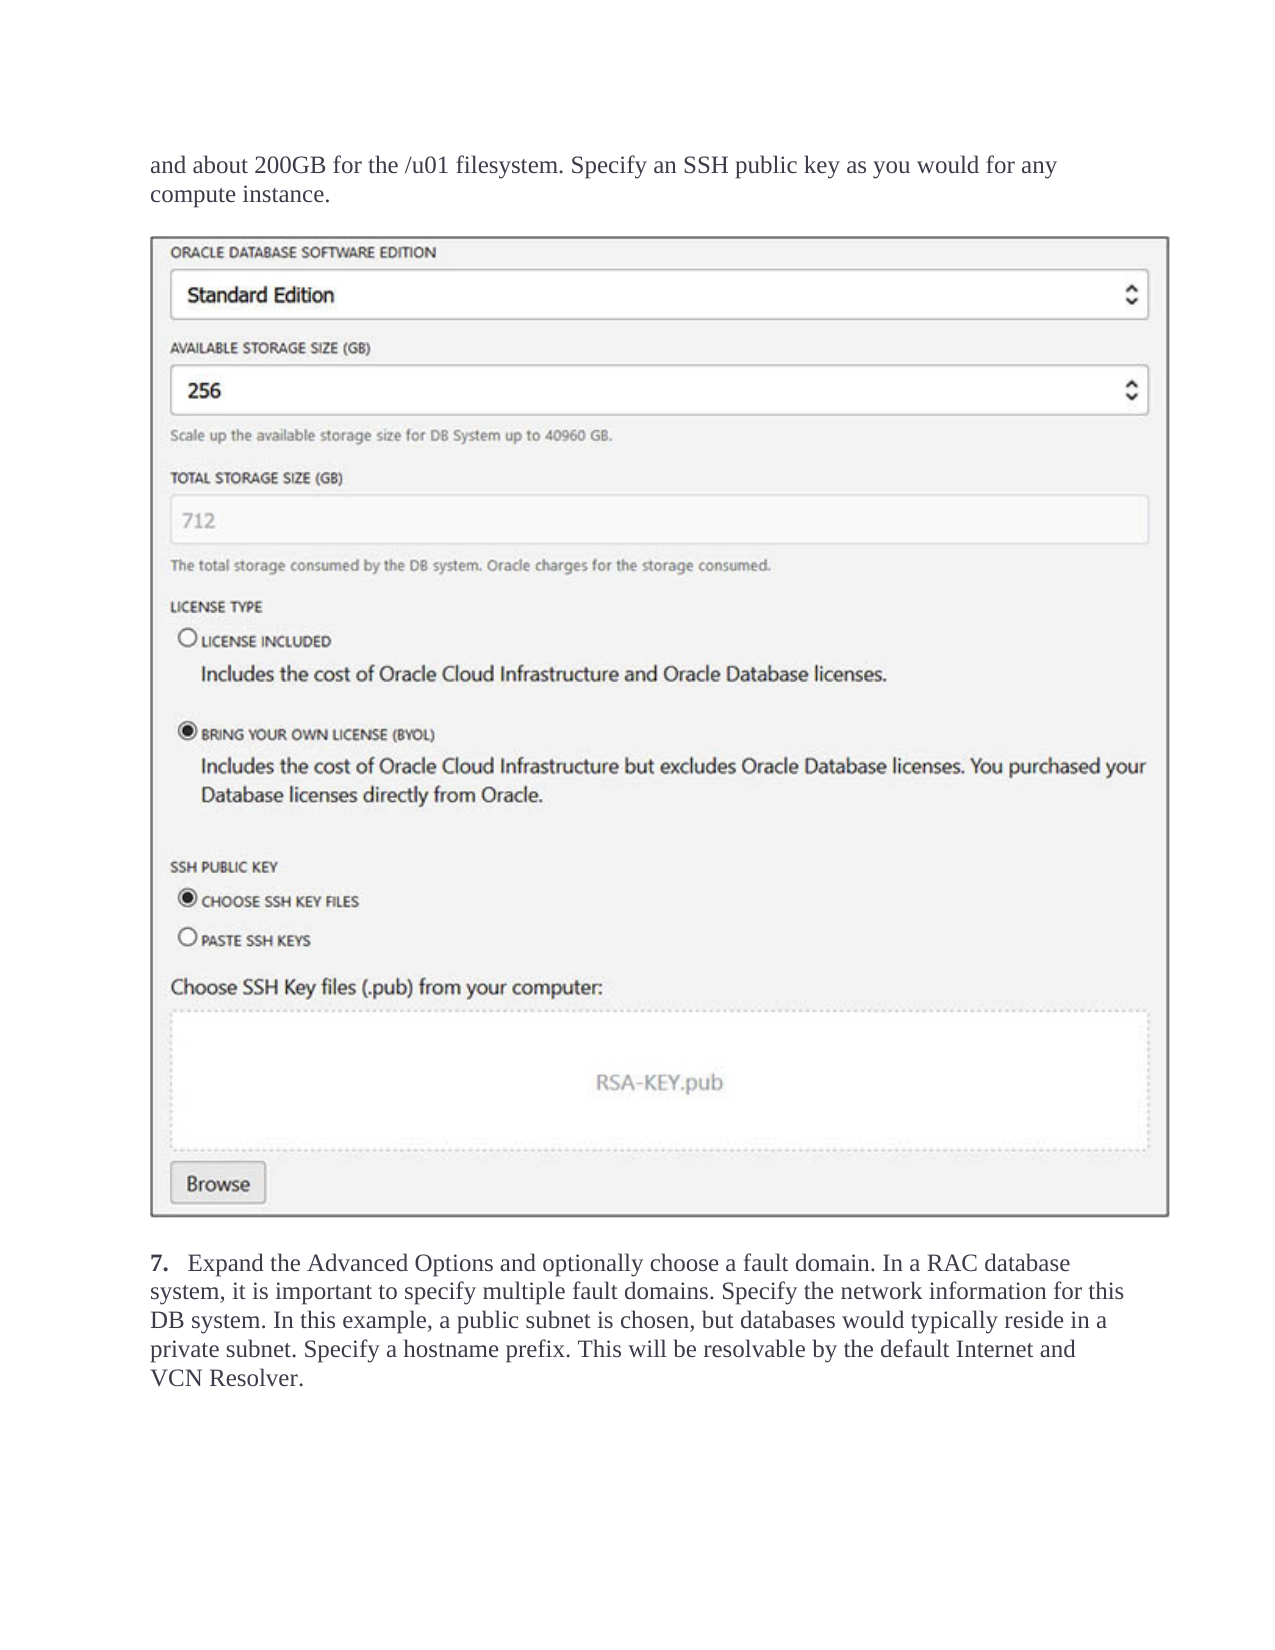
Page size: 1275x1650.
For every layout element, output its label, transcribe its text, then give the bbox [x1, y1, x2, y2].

text 7. Expand the Advanced Options and optionally choose a fault domain. In a RAC database system, it is important to specify multiple fault domains. Specify the network information for this DB system. In this example, a public subnet is chosen, but databases would typically reside in a private subnet. Specify a hostname prefix. This will be resolvable by the default Internet and VCN Resolver. [150, 1248, 1125, 1391]
picture [150, 236, 1171, 1219]
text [150, 150, 1125, 207]
